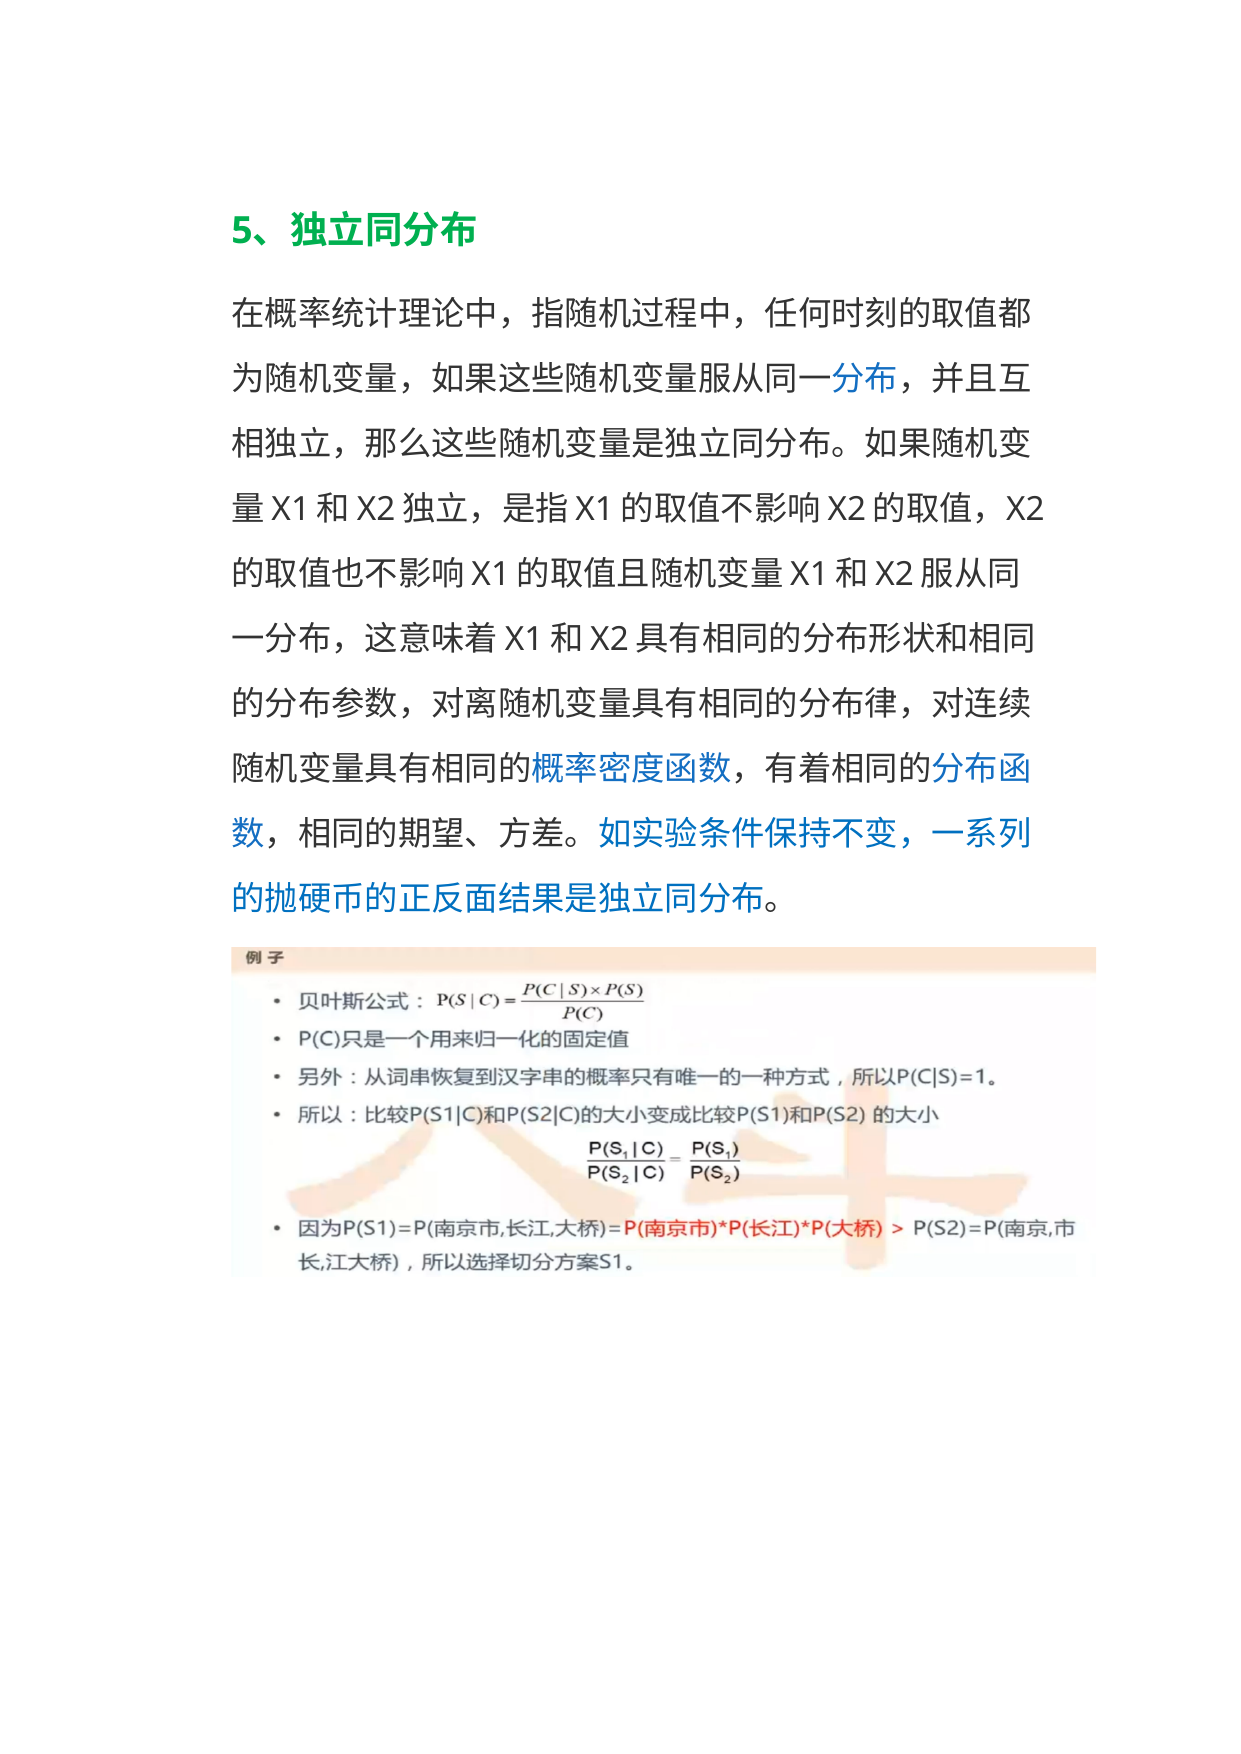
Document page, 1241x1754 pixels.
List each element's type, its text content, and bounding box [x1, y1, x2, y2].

text 5、独立同分布 [187, 194, 1053, 259]
text 在概率统计理论中，指随机过程中，任何时刻的取值都为随机变量，如果这些随机变量服从同一分布，并且互相独立，那么这些随机变量是独立同分布。如果随机变量X1和X2独立，是指X1的取值不影响X2的取值，X2的取值也不影响X1的取值且随机变量X1和X2服从同一分布，这意味着X1和X2具有相同的分布形状和相同的分布参数，对离随机变量具有相同的分布律，对连续随机变量具有相同的概率密度函数，有着相同的分布函数，相同的期望、方差。如实验条件保持不变，一系列的抛硬币的正反面结果是独立同分布。 [231, 278, 1053, 928]
picture [231, 947, 1097, 1277]
